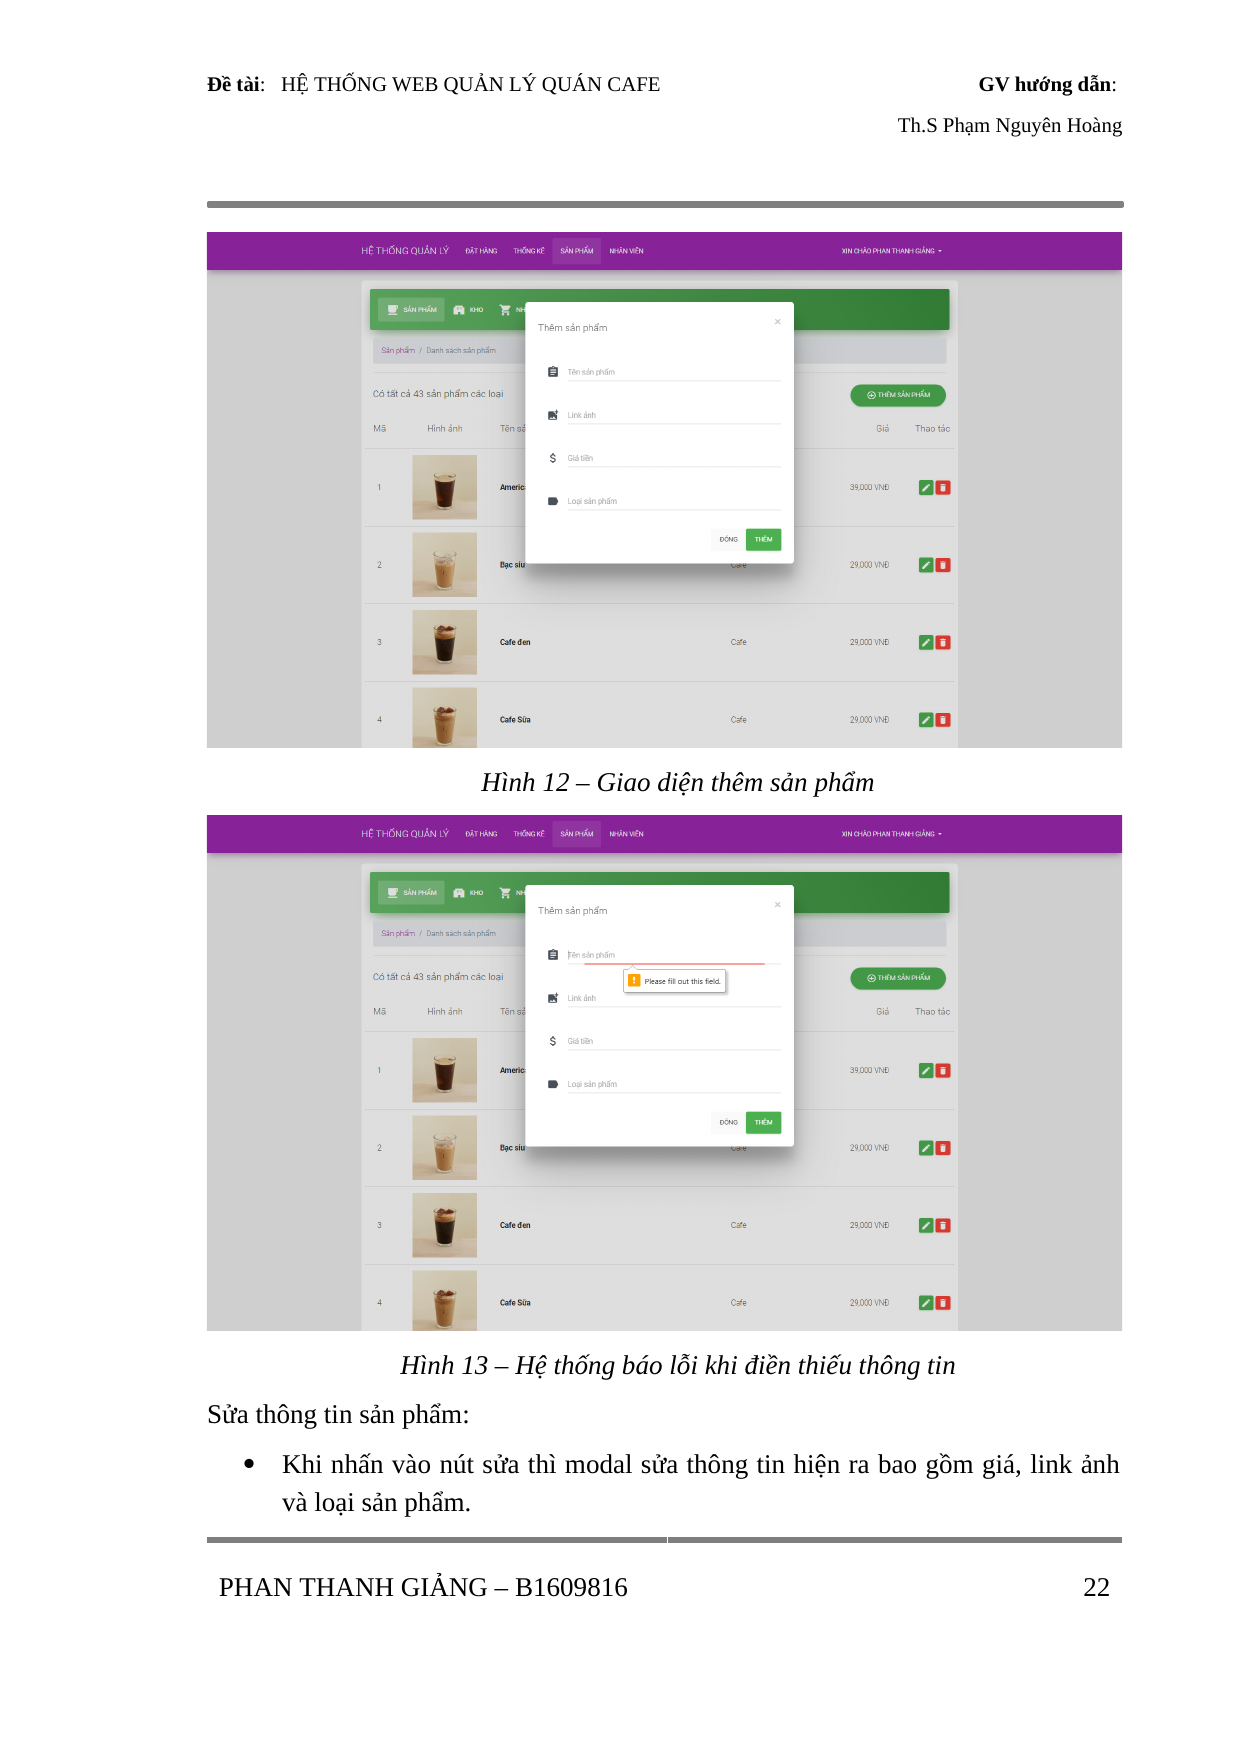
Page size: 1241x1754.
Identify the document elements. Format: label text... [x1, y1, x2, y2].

text Hình 12 – Giao diện thêm sản phẩm [207, 766, 1122, 797]
picture [206, 232, 1123, 748]
text Hình 13 – Hệ thống báo lỗi khi điền thiếu thông tin [207, 1349, 1122, 1380]
list Khi nhấn vào nút sửa thì modal sửa thông tin hiện ra bao gồm giá, link ảnh và loại sản phẩm. [244, 1448, 1122, 1517]
text Sửa thông tin sản phẩm: [207, 1398, 1122, 1430]
picture [206, 815, 1123, 1331]
